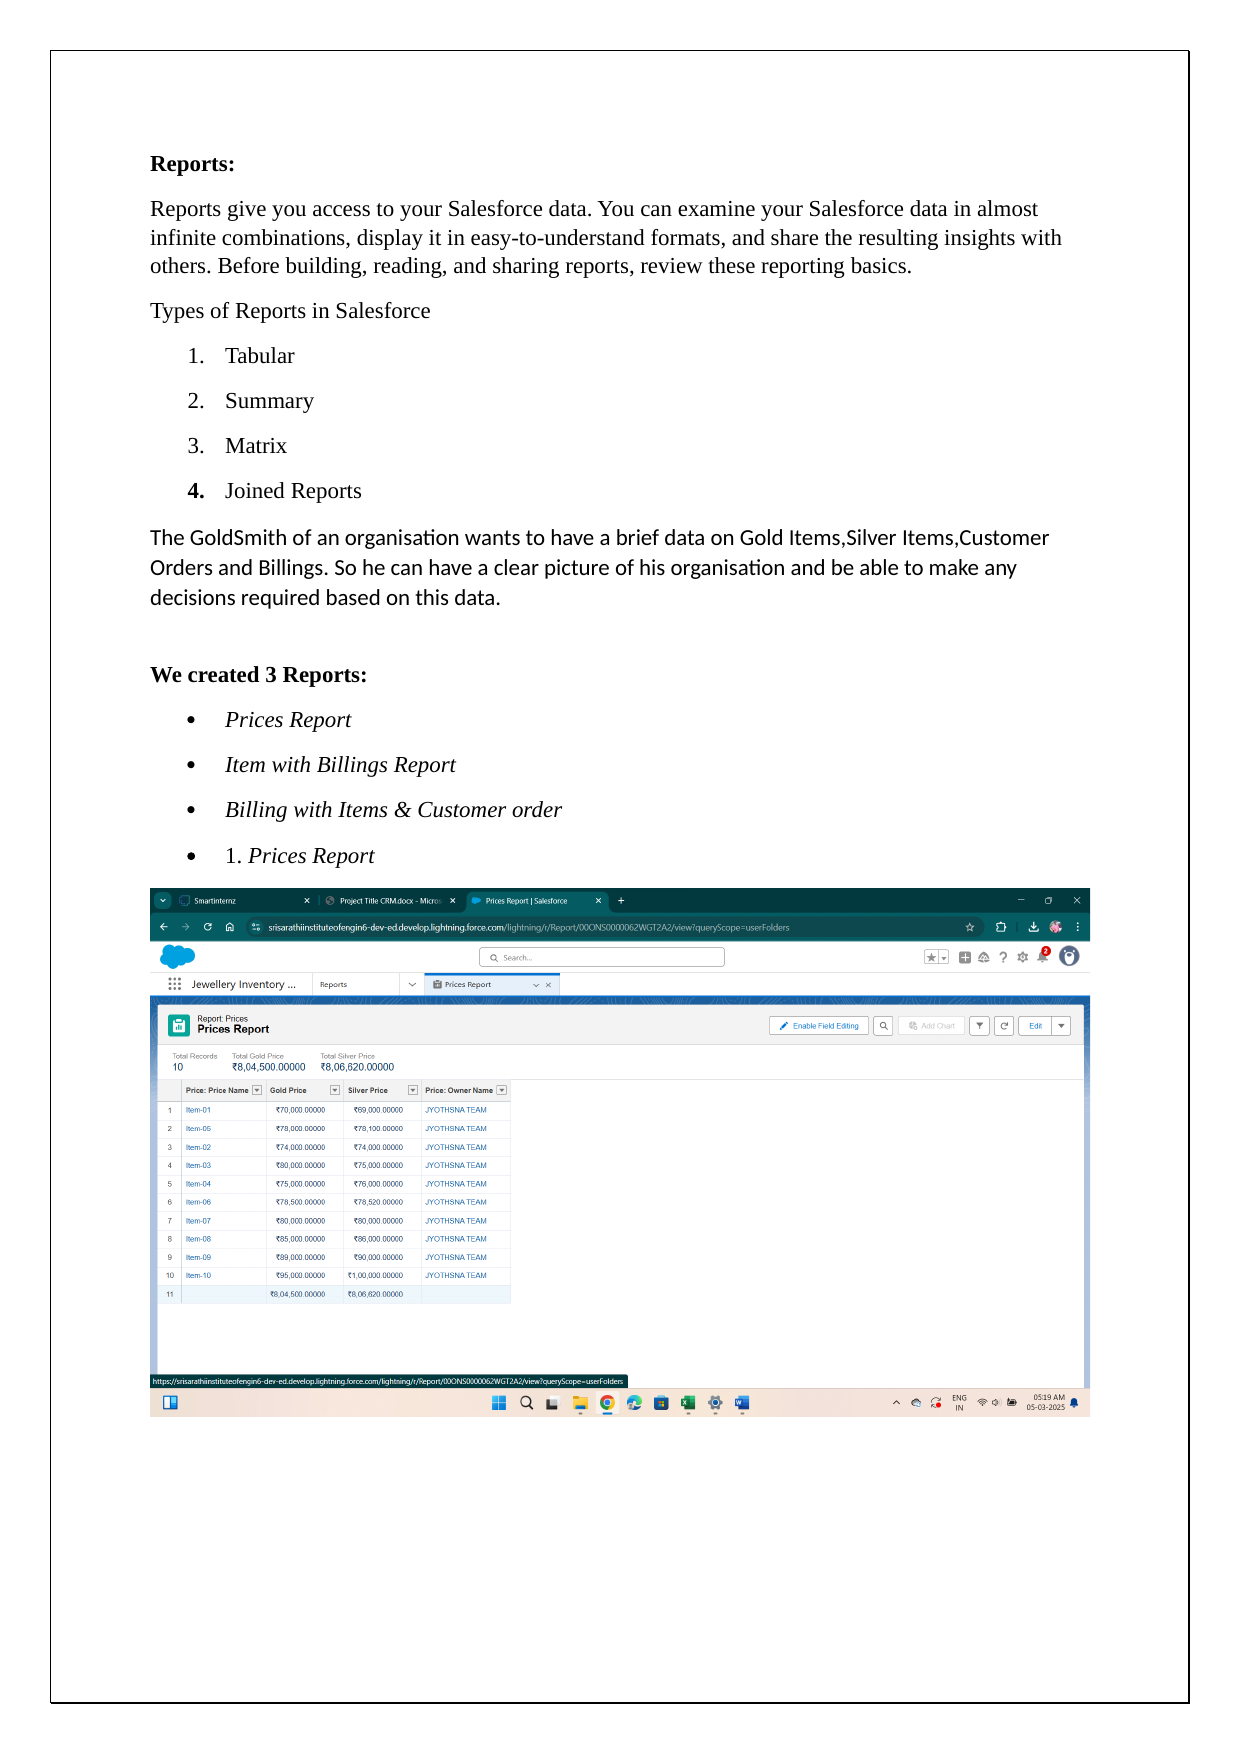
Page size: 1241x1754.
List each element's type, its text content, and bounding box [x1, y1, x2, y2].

list Tabular [187, 342, 1089, 368]
text Reports give you access to your Salesforce data. You can examine your Salesforce data in almost infinite combinations, display it in easy-to-understand formats, and share the resulting insights with others. Before building, reading, and sharing reports, review these reporting basics. [150, 195, 1089, 278]
text Types of Reports in Salesforce [150, 297, 1089, 323]
list 1. Prices Report [187, 841, 1089, 869]
list Prices Report [187, 706, 1089, 732]
text Reports: [150, 150, 1089, 176]
text The GoldSmith of an organisation wants to have a brief data on Gold Items,Silver Items,Customer Orders and Billings. So he can have a clear picture of his organisation and be able to make any decisions required based on this data. [150, 523, 1089, 611]
list Joined Reports [187, 477, 1089, 504]
list Item with Billings Report [187, 751, 1089, 777]
list Summary [187, 387, 1089, 414]
picture [150, 888, 1091, 1417]
list Matrix [187, 432, 1089, 459]
list Billing with Items & Customer order [187, 796, 1089, 822]
text We created 3 Reports: [150, 661, 1089, 687]
